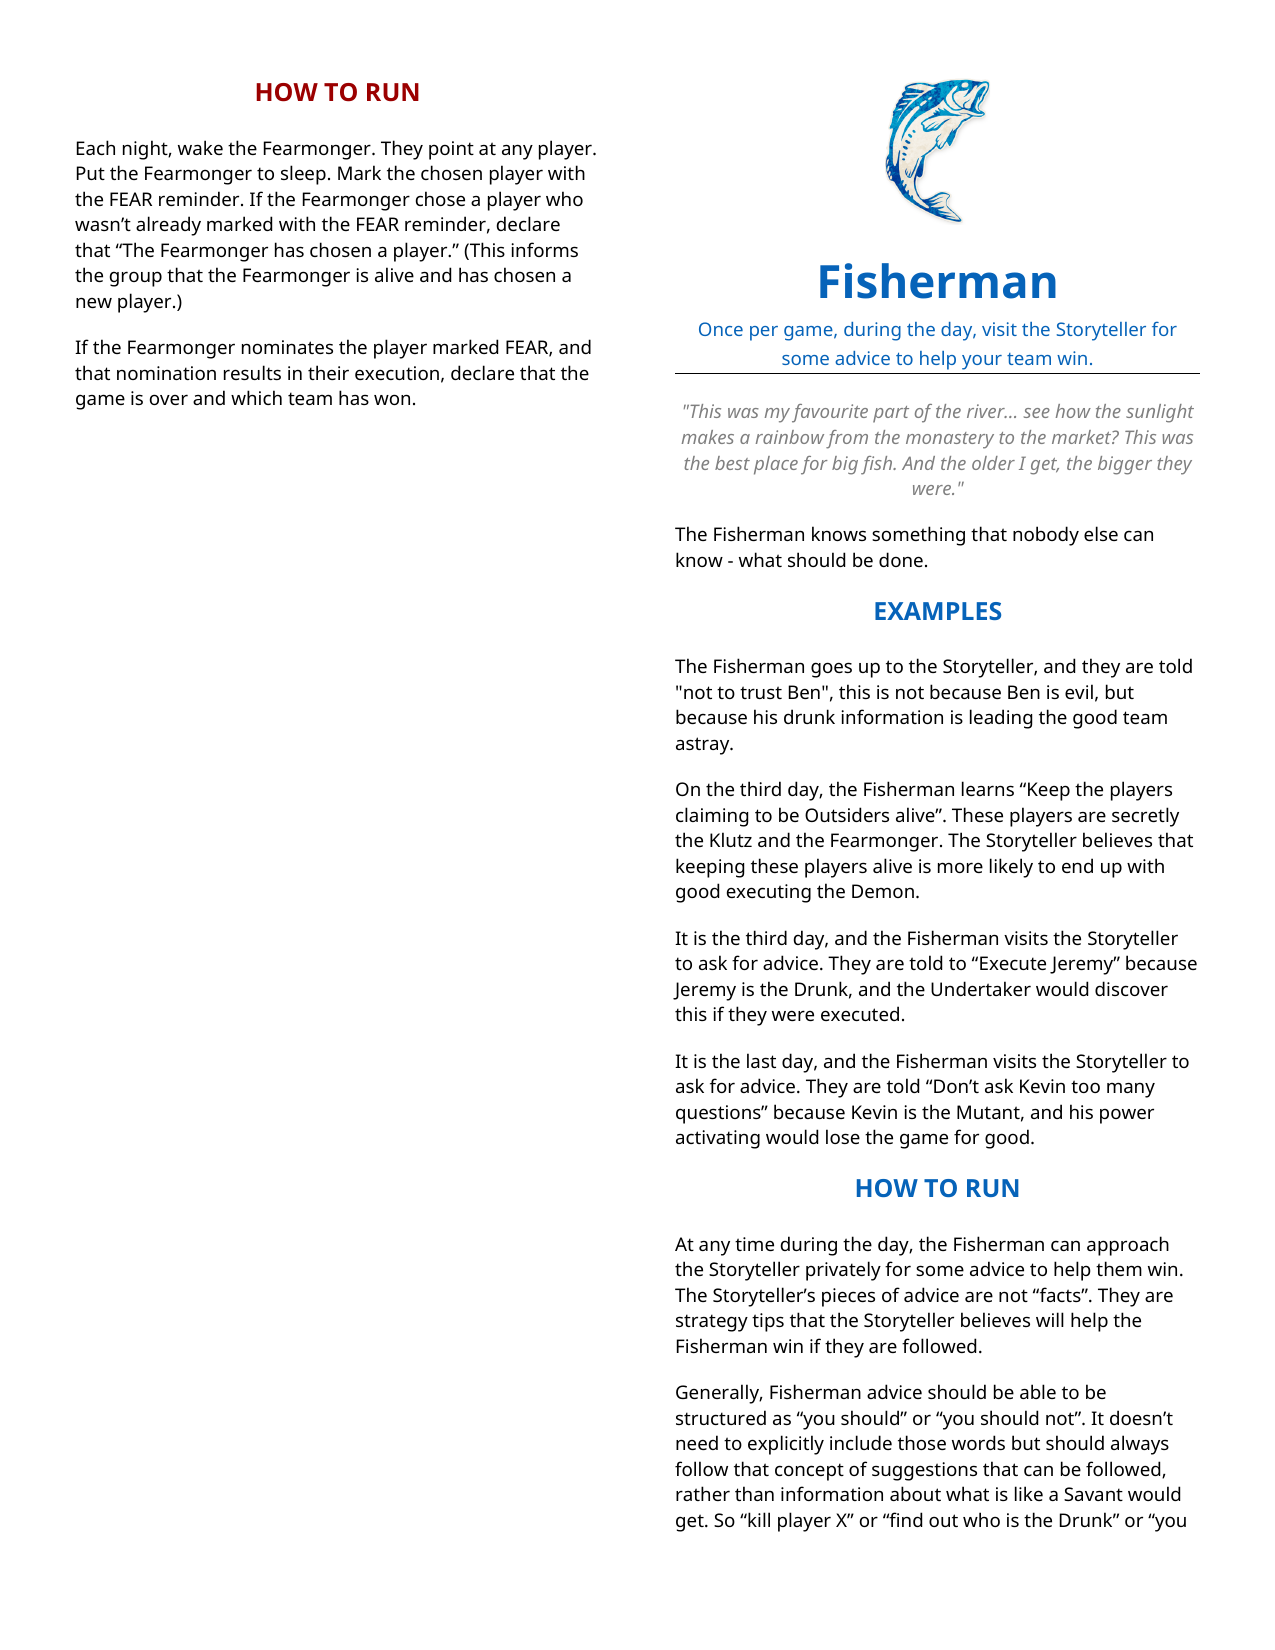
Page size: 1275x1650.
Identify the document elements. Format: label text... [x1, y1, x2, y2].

text The Fisherman goes up to the Storyteller, and they are told "not to trust Ben", this is not because Ben is evil, but because his drunk information is leading the good team astray. [675, 654, 1200, 756]
text "This was my favourite part of the river... see how the sunlight makes a rainbow from the monastery to the market? This was the best place for big fish. And the older I get, the bigger they were." [675, 399, 1200, 501]
text If the Fearmonger nominates the player marked FEAR, and that nomination results in their execution, declare that the game is over and which team has won. [75, 334, 600, 411]
text It is the third day, and the Fisherman visits the Storyteller to ask for advice. They are told to “Execute Jeremy” because Jeremy is the Drunk, and the Undertaker would discover this if they were executed. [675, 925, 1200, 1027]
text HOW TO RUN [675, 1171, 1200, 1205]
text Fisherman Once per game, during the day, visit the Storyteller for some advice to help your team win. [675, 250, 1200, 373]
text The Fisherman knows something that nobody else can know - what should be done. [675, 522, 1200, 573]
text EXAMPLES [675, 594, 1200, 628]
text HOW TO RUN [75, 75, 600, 109]
text It is the last day, and the Fisherman visits the Storyteller to ask for advice. They are told “Don’t ask Kevin too many questions” because Kevin is the Mutant, and his power activating would lose the game for good. [675, 1048, 1200, 1150]
text Each night, wake the Fearmonger. They point at any player. Put the Fearmonger to sleep. Mark the chosen player with the FEAR reminder. If the Fearmonger chose a player who wasn’t already marked with the FEAR reminder, declare that “The Fearmonger has chosen a player.” (This informs the group that the Fearmonger is alive and has chosen a new player.) [75, 135, 600, 314]
picture [885, 75, 991, 225]
text On the third day, the Fisherman learns “Keep the players claiming to be Outsiders alive”. These players are secretly the Klutz and the Fearmonger. The Storyteller believes that keeping these players alive is more likely to end up with good executing the Demon. [675, 777, 1200, 904]
text At any time during the day, the Fisherman can approach the Storyteller privately for some advice to help them win. The Storyteller’s pieces of advice are not “facts”. They are strategy tips that the Storyteller believes will help the Fisherman win if they are followed. [675, 1231, 1200, 1358]
